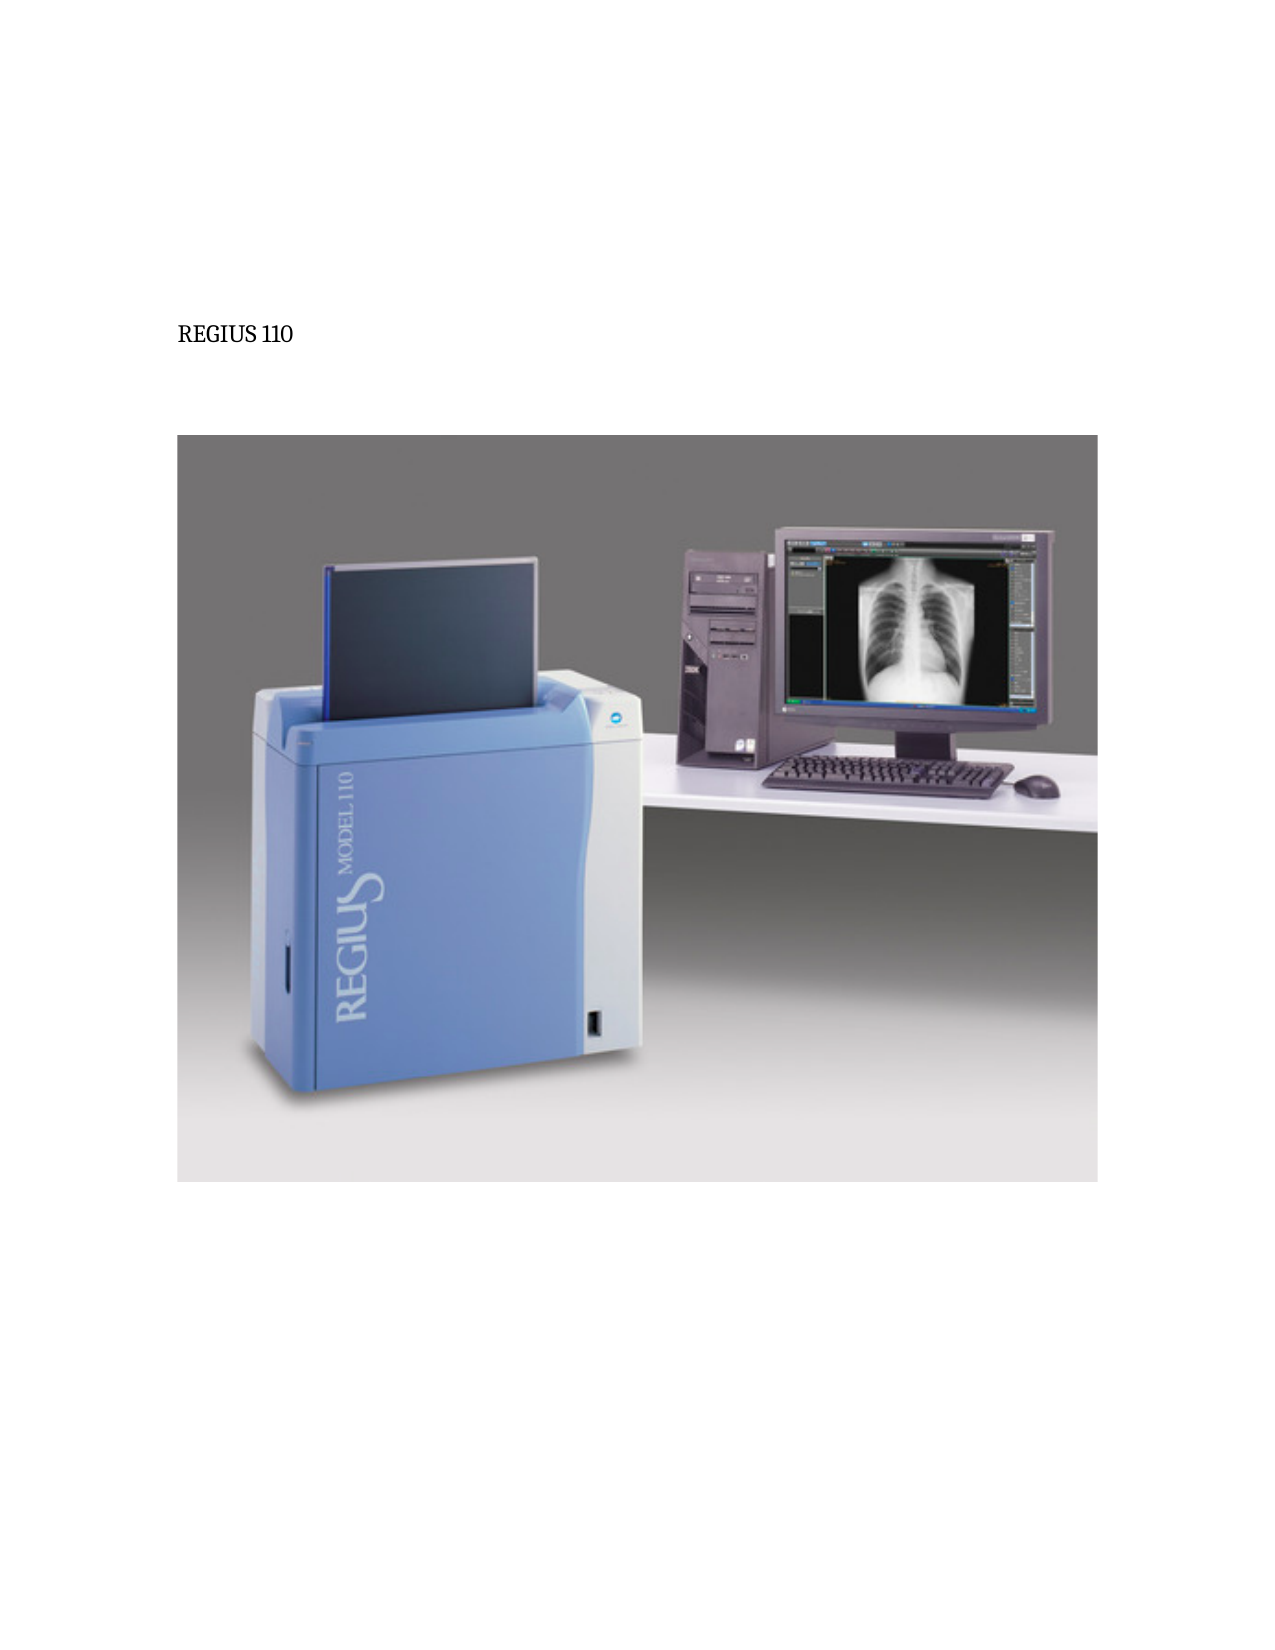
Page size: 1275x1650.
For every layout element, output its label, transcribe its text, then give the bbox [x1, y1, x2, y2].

text REGIUS 110 [177, 320, 1098, 349]
picture [177, 435, 1098, 1182]
